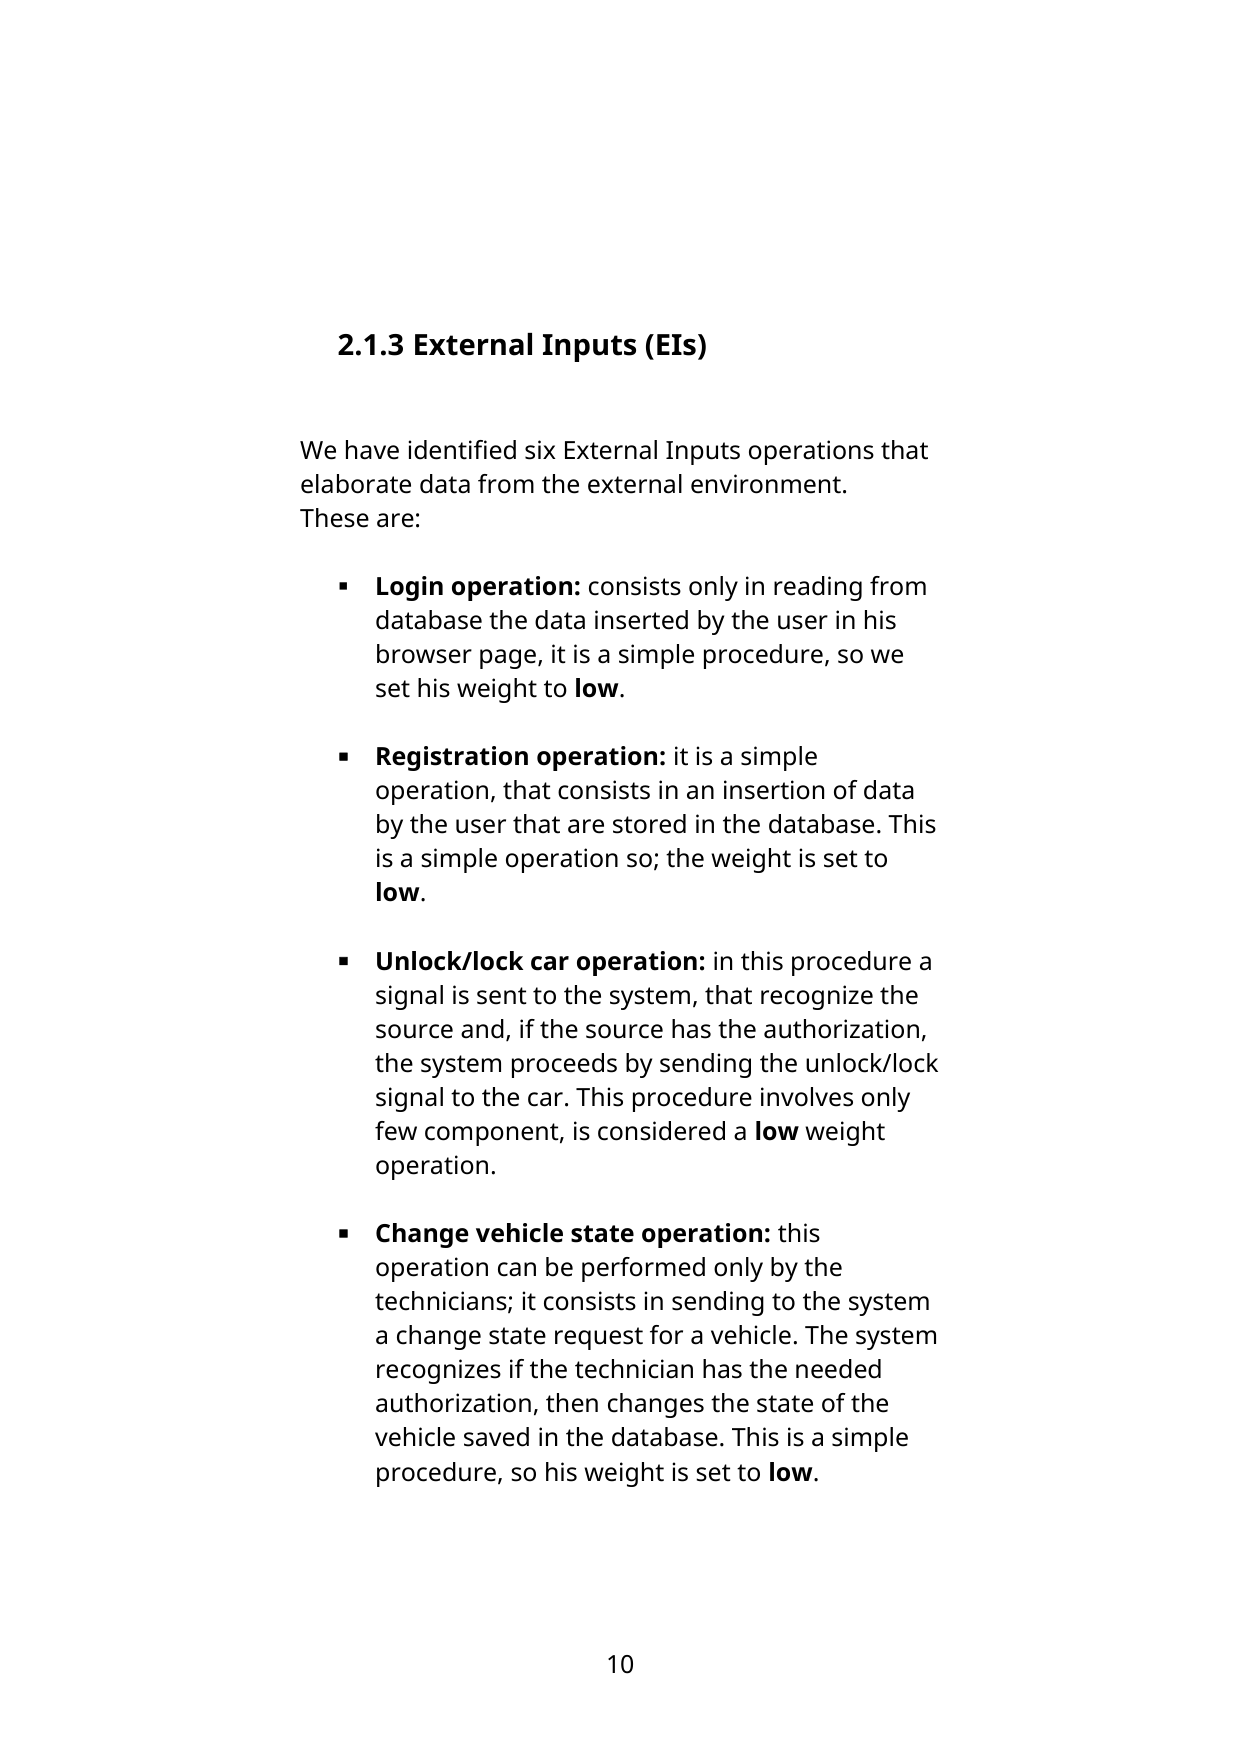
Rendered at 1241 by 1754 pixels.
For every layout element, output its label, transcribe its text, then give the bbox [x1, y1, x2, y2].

list Registration operation: it is a simple operation, that consists in an insertion of data by the user that are stored in the database. This is a simple operation so; the weight is set to low. [337, 739, 940, 909]
list Unlock/lock car operation: in this procedure a signal is sent to the system, that recognize the source and, if the source has the authorization, the system proceeds by sending the unlock/lock signal to the car. This procedure involves only few component, is considered a low weight operation. [337, 943, 940, 1182]
text These are: [300, 500, 940, 534]
subtitle External Inputs (EIs) [337, 324, 940, 364]
list Change vehicle state operation: this operation can be performed only by the technicians; it consists in sending to the system a change state request for a vehicle. The system recognizes if the technician has the needed authorization, then changes the state of the vehicle saved in the database. This is a simple procedure, so his weight is set to low. [337, 1216, 940, 1488]
list Login operation: consists only in reading from database the data inserted by the user in his browser page, it is a simple procedure, so we set his weight to low. [337, 568, 940, 705]
text We have identified six External Inputs operations that elaborate data from the external environment. [300, 432, 940, 500]
